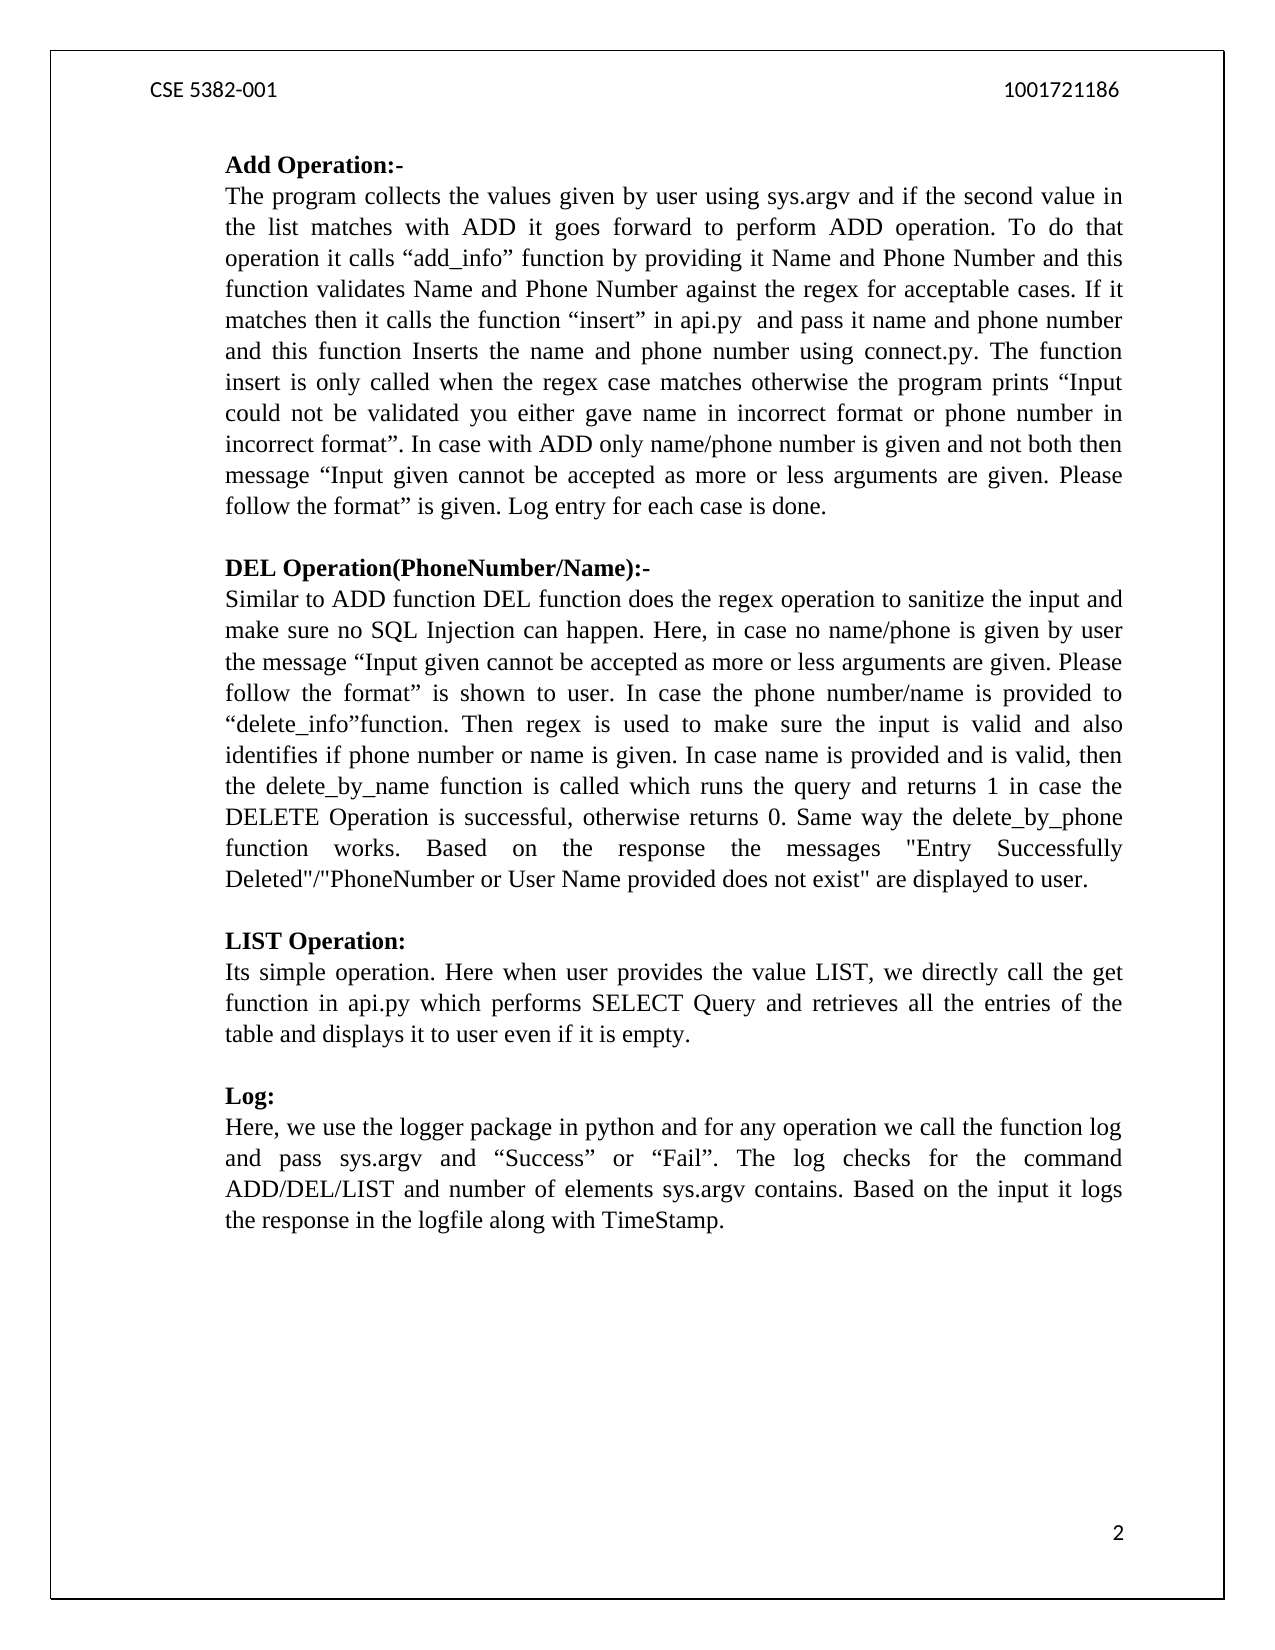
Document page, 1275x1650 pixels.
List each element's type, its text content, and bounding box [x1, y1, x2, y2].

list Log: [225, 1081, 1124, 1110]
list Its simple operation. Here when user provides the value LIST, we directly call the get function in api.py which performs SELECT Query and retrieves all the entries of the table and displays it to user even if it is empty. [225, 957, 1124, 1048]
list The program collects the values given by user using sys.argv and if the second value in the list matches with ADD it goes forward to perform ADD operation. To do that operation it calls “add_info” function by providing it Name and Phone Number and this function validates Name and Phone Number against the regex for acceptable cases. If it matches then it calls the function “insert” in api.py and pass it name and phone number and this function Inserts the name and phone number using connect.py. The function insert is only called when the regex case matches otherwise the program prints “Input could not be validated you either gave name in incorrect format or phone number in incorrect format”. In case with ADD only name/phone number is given and not both then message “Input given cannot be accepted as more or less arguments are given. Please follow the format” is given. Log entry for each case is done. [225, 181, 1124, 520]
list Similar to ADD function DEL function does the regex operation to sanitize the input and make sure no SQL Injection can happen. Here, in case no name/phone is given by user the message “Input given cannot be accepted as more or less arguments are given. Please follow the format” is shown to user. In case the phone number/name is provided to “delete_info”function. Then regex is used to make sure the input is valid and also identifies if phone number or name is given. In case name is provided and is valid, then the delete_by_name function is called which runs the query and returns 1 in case the DELETE Operation is successful, otherwise returns 0. Same way the delete_by_phone function works. Based on the response the messages "Entry Successfully Deleted"/"PhoneNumber or User Name provided does not exist" are displayed to user. [225, 584, 1124, 893]
list Add Operation:- [225, 150, 1124, 179]
list DEL Operation(PhoneNumber/Name):- [225, 553, 1124, 582]
list LIST Operation: [225, 926, 1124, 955]
list Here, we use the logger package in python and for any operation we call the function log and pass sys.argv and “Success” or “Fail”. The log checks for the command ADD/DEL/LIST and number of elements sys.argv contains. Based on the input it logs the response in the logfile along with TimeStamp. [225, 1112, 1124, 1234]
